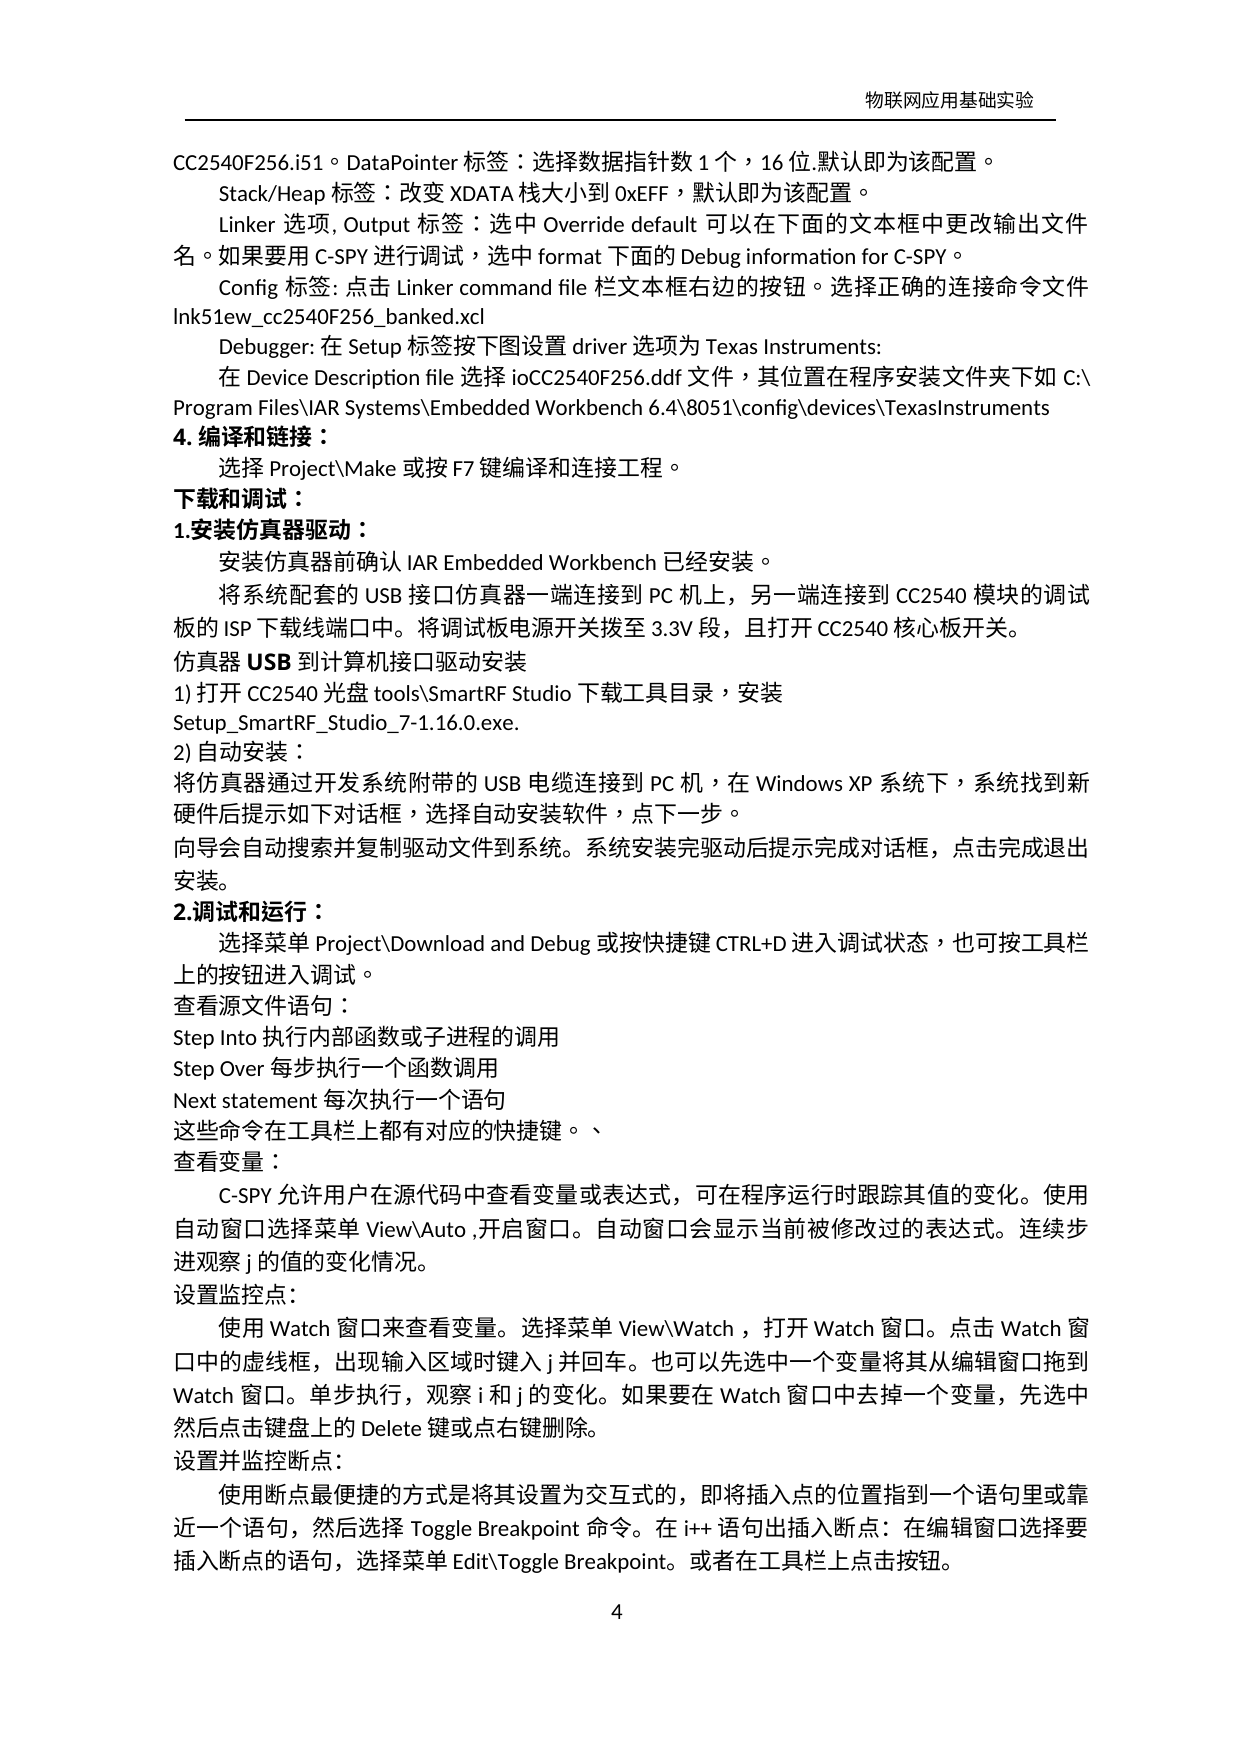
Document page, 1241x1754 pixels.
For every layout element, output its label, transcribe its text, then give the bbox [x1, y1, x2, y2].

text 2.调试和运行： [173, 896, 1090, 927]
text 将系统配套的USB 接口仿真器一端连接到PC 机上，另一端连接到CC2540 模块的调试板的ISP 下载线端口中。将调试板电源开关拨至3.3V 段，且打开CC2540 核心板开关。 [173, 577, 1090, 643]
text Linker 选项, Output 标签：选中Override default 可以在下面的文本框中更改输出文件名。如果要用C-SPY 进行调试，选中format 下面的Debug information for C-SPY。 [173, 208, 1090, 271]
text Setup_SmartRF_Studio_7-1.16.0.exe. [173, 708, 1090, 736]
text C-SPY 允许用户在源代码中查看变量或表达式，可在程序运行时跟踪其值的变化。使用自动窗口选择菜单View\Auto ,开启窗口。自动窗口会显示当前被修改过的表达式。连续步进观察j 的值的变化情况。 [173, 1177, 1090, 1277]
text Step Over 每步执行一个函数调用 [173, 1052, 1090, 1084]
text 1) 打开CC2540 光盘tools\SmartRF Studio 下载工具目录，安装 [173, 677, 1090, 708]
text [173, 146, 1090, 177]
text 使用Watch 窗口来查看变量。选择菜单View\Watch ，打开Watch 窗口。点击Watch 窗口中的虚线框，出现输入区域时键入j 并回车。也可以先选中一个变量将其从编辑窗口拖到Watch 窗口。单步执行，观察i 和j 的变化。如果要在Watch 窗口中去掉一个变量，先选中然后点击键盘上的Delete 键或点右键删除。 [173, 1310, 1090, 1443]
text 设置并监控断点： [173, 1443, 1090, 1476]
text Stack/Heap 标签：改变XDATA 栈大小到0xEFF，默认即为该配置。 [173, 177, 1090, 208]
list 编译和链接： [173, 421, 1090, 452]
text 下载和调试： [173, 483, 1090, 514]
text 这些命令在工具栏上都有对应的快捷键。、 [173, 1115, 1090, 1146]
text Step Into 执行内部函数或子进程的调用 [173, 1021, 1090, 1052]
text Debugger: 在Setup 标签按下图设置driver 选项为Texas Instruments: [173, 330, 1090, 361]
text 仿真器USB 到计算机接口驱动安装 [173, 643, 1090, 677]
text Config 标签: 点击Linker command file 栏文本框右边的按钮。选择正确的连接命令文件lnk51ew_cc2540F256_banked.xcl [173, 271, 1090, 330]
text 向导会自动搜索并复制驱动文件到系统。系统安装完驱动后提示完成对话框，点击完成退出安装。 [173, 830, 1090, 896]
text 查看变量： [173, 1146, 1090, 1177]
text 将仿真器通过开发系统附带的USB 电缆连接到PC 机，在Windows XP 系统下，系统找到新硬件后提示如下对话框，选择自动安装软件，点下一步。 [173, 767, 1090, 830]
text 设置监控点： [173, 1277, 1090, 1310]
text 选择菜单Project\Download and Debug 或按快捷键CTRL+D 进入调试状态，也可按工具栏上的按钮进入调试。 [173, 927, 1090, 990]
text 1.安装仿真器驱动： [173, 514, 1090, 546]
text 查看源文件语句： [173, 990, 1090, 1021]
text 选择Project\Make 或按F7 键编译和连接工程。 [173, 452, 1090, 483]
text 2) 自动安装： [173, 736, 1090, 767]
text 在Device Description file 选择ioCC2540F256.ddf 文件，其位置在程序安装文件夹下如C:\Program Files\IAR Systems\Embedded Workbench 6.4\8051\config\devices\TexasInstruments [173, 361, 1090, 421]
text 使用断点最便捷的方式是将其设置为交互式的，即将插入点的位置指到一个语句里或靠近一个语句，然后选择Toggle Breakpoint 命令。在i++ 语句出插入断点：在编辑窗口选择要插入断点的语句，选择菜单Edit\Toggle Breakpoint。或者在工具栏上点击按钮。 [173, 1476, 1090, 1576]
text Next statement 每次执行一个语句 [173, 1084, 1090, 1115]
text 安装仿真器前确认IAR Embedded Workbench 已经安装。 [173, 546, 1090, 577]
